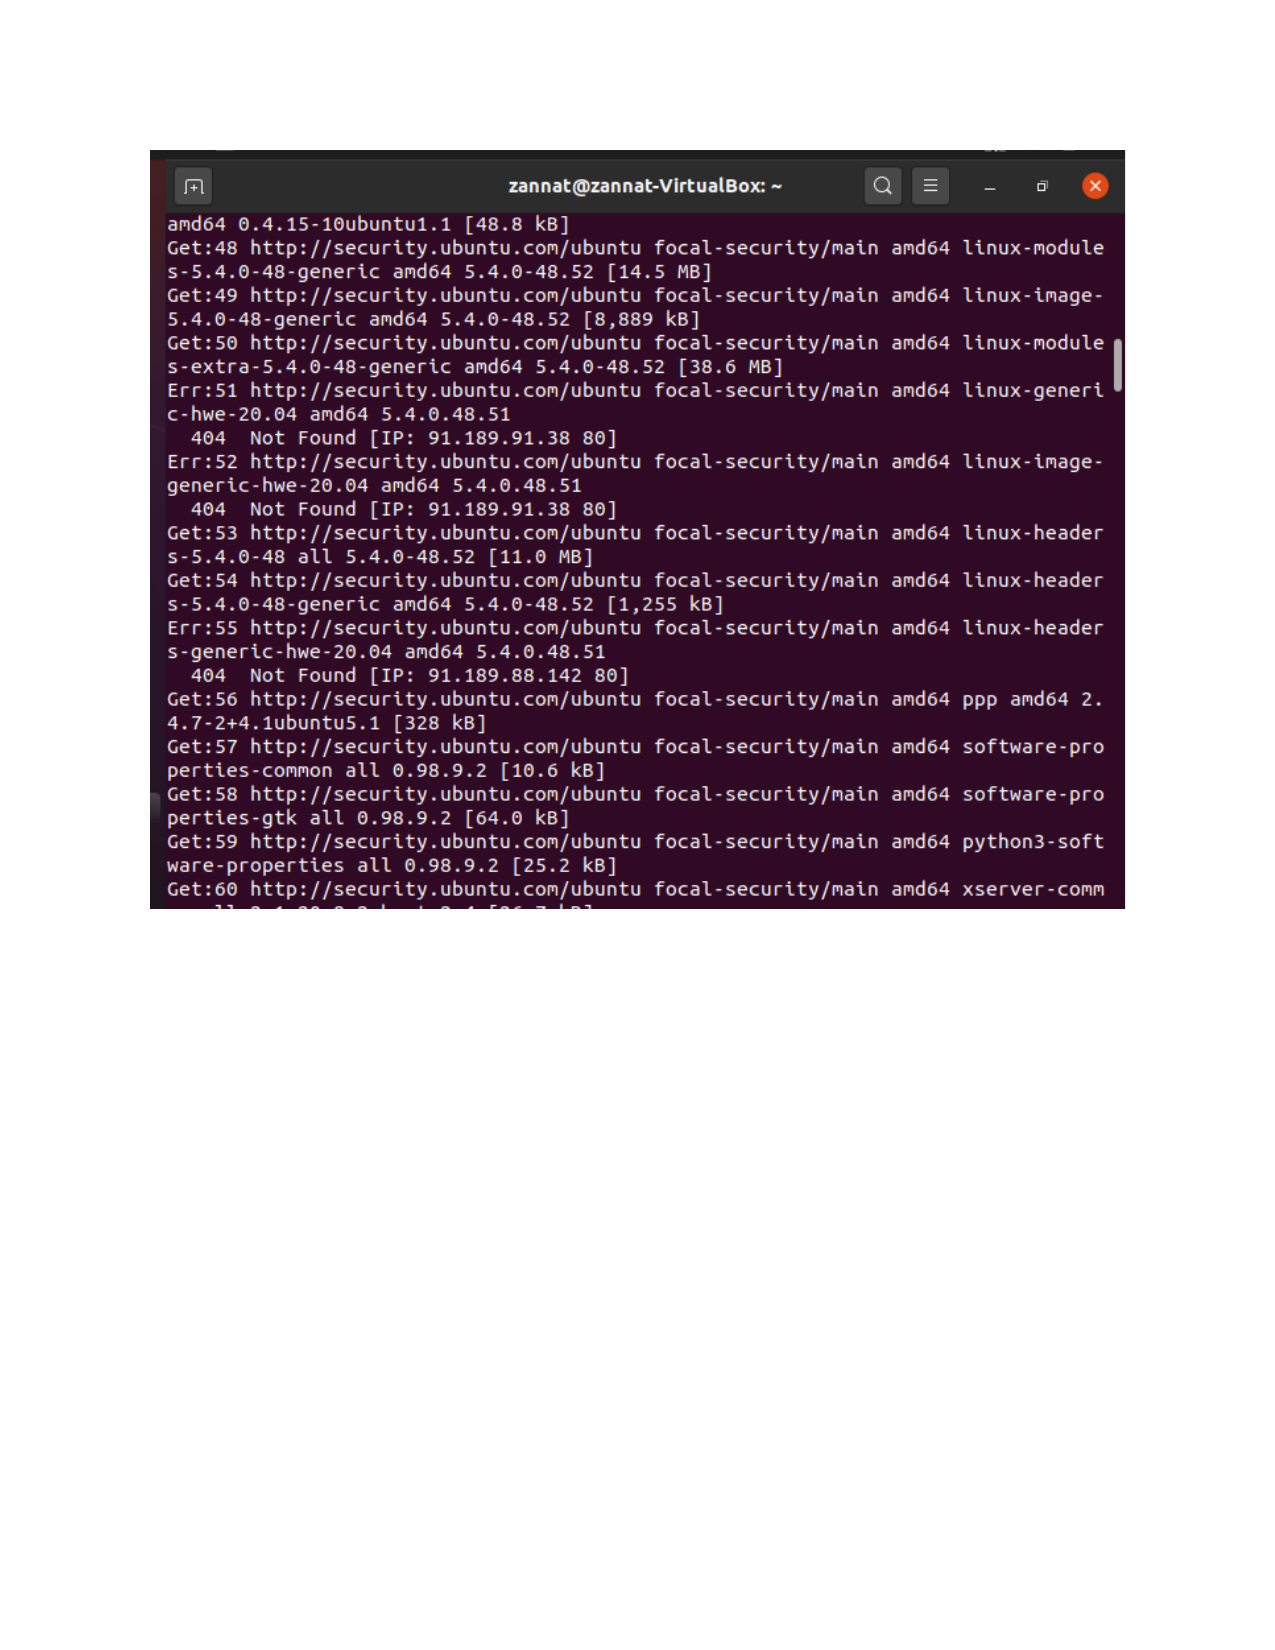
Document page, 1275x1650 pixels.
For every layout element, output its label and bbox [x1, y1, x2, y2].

picture [150, 150, 1125, 909]
